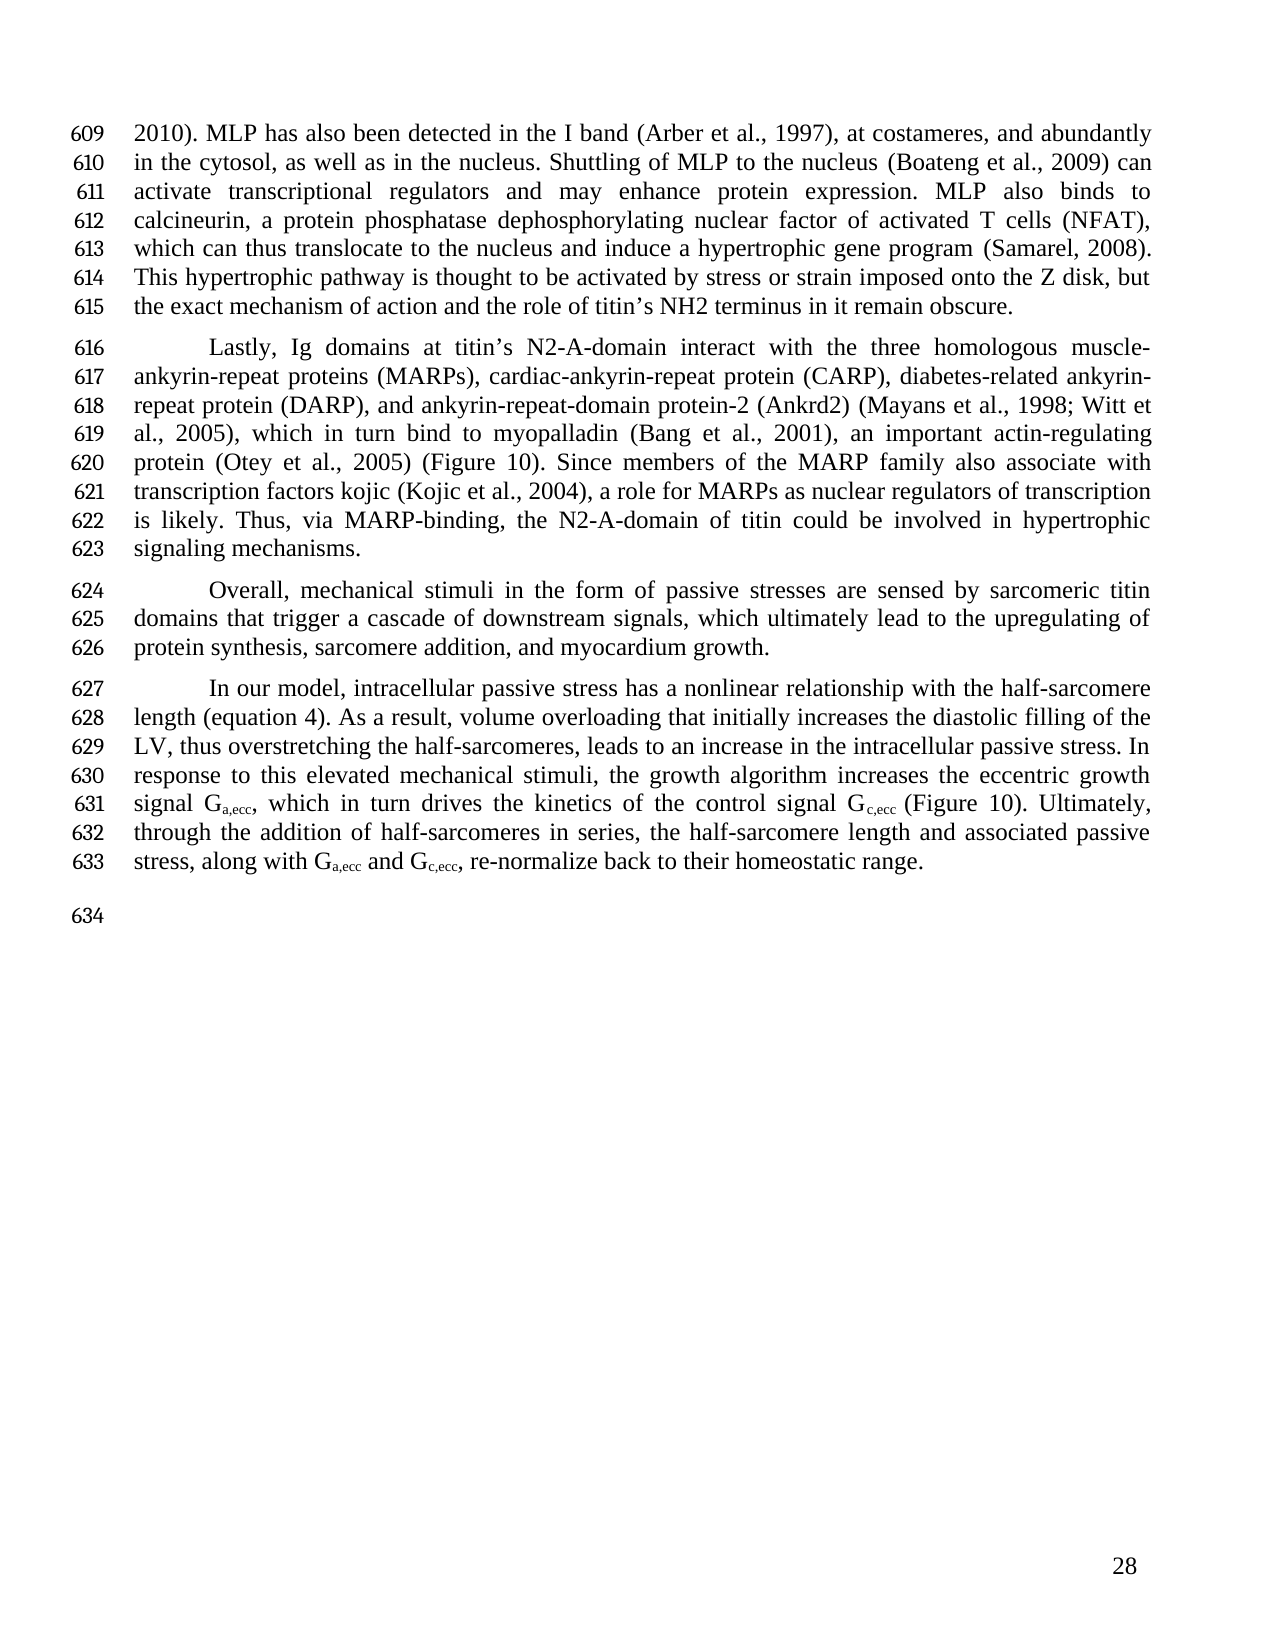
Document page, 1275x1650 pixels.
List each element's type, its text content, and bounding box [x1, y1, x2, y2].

text Lastly, Ig domains at titin’s N2-A-domain interact with the three homologous muscle-ankyrin-repeat proteins (MARPs), cardiac-ankyrin-repeat protein (CARP), diabetes-related ankyrin-repeat protein (DARP), and ankyrin-repeat-domain protein-2 (Ankrd2) (Mayans et al., 1998; Witt et al., 2005), which in turn bind to myopalladin (Bang et al., 2001), an important actin-regulating protein (Otey et al., 2005) (Figure 10). Since members of the MARP family also associate with transcription factors kojic (Kojic et al., 2004), a role for MARPs as nuclear regulators of transcription is likely. Thus, via MARP-binding, the N2-A-domain of titin could be involved in hypertrophic signaling mechanisms. [133, 332, 1152, 562]
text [133, 118, 1152, 320]
text Overall, mechanical stimuli in the form of passive stresses are sensed by sarcomeric titin domains that trigger a cascade of downstream signals, which ultimately lead to the upregulating of protein synthesis, sarcomere addition, and myocardium growth. [133, 575, 1152, 661]
text In our model, intracellular passive stress has a nonlinear relationship with the half-sarcomere length (equation ). As a result, volume overloading that initially increases the diastolic filling of the LV, thus overstretching the half-sarcomeres, leads to an increase in the intracellular passive stress. In response to this elevated mechanical stimuli, the growth algorithm increases the eccentric growth signal Ga,ecc, which in turn drives the kinetics of the control signal Gc,ecc (Figure 10). Ultimately, through the addition of half-sarcomeres in series, the half-sarcomere length and associated passive stress, along with Ga,ecc and Gc,ecc, re-normalize back to their homeostatic range. [133, 673, 1152, 875]
